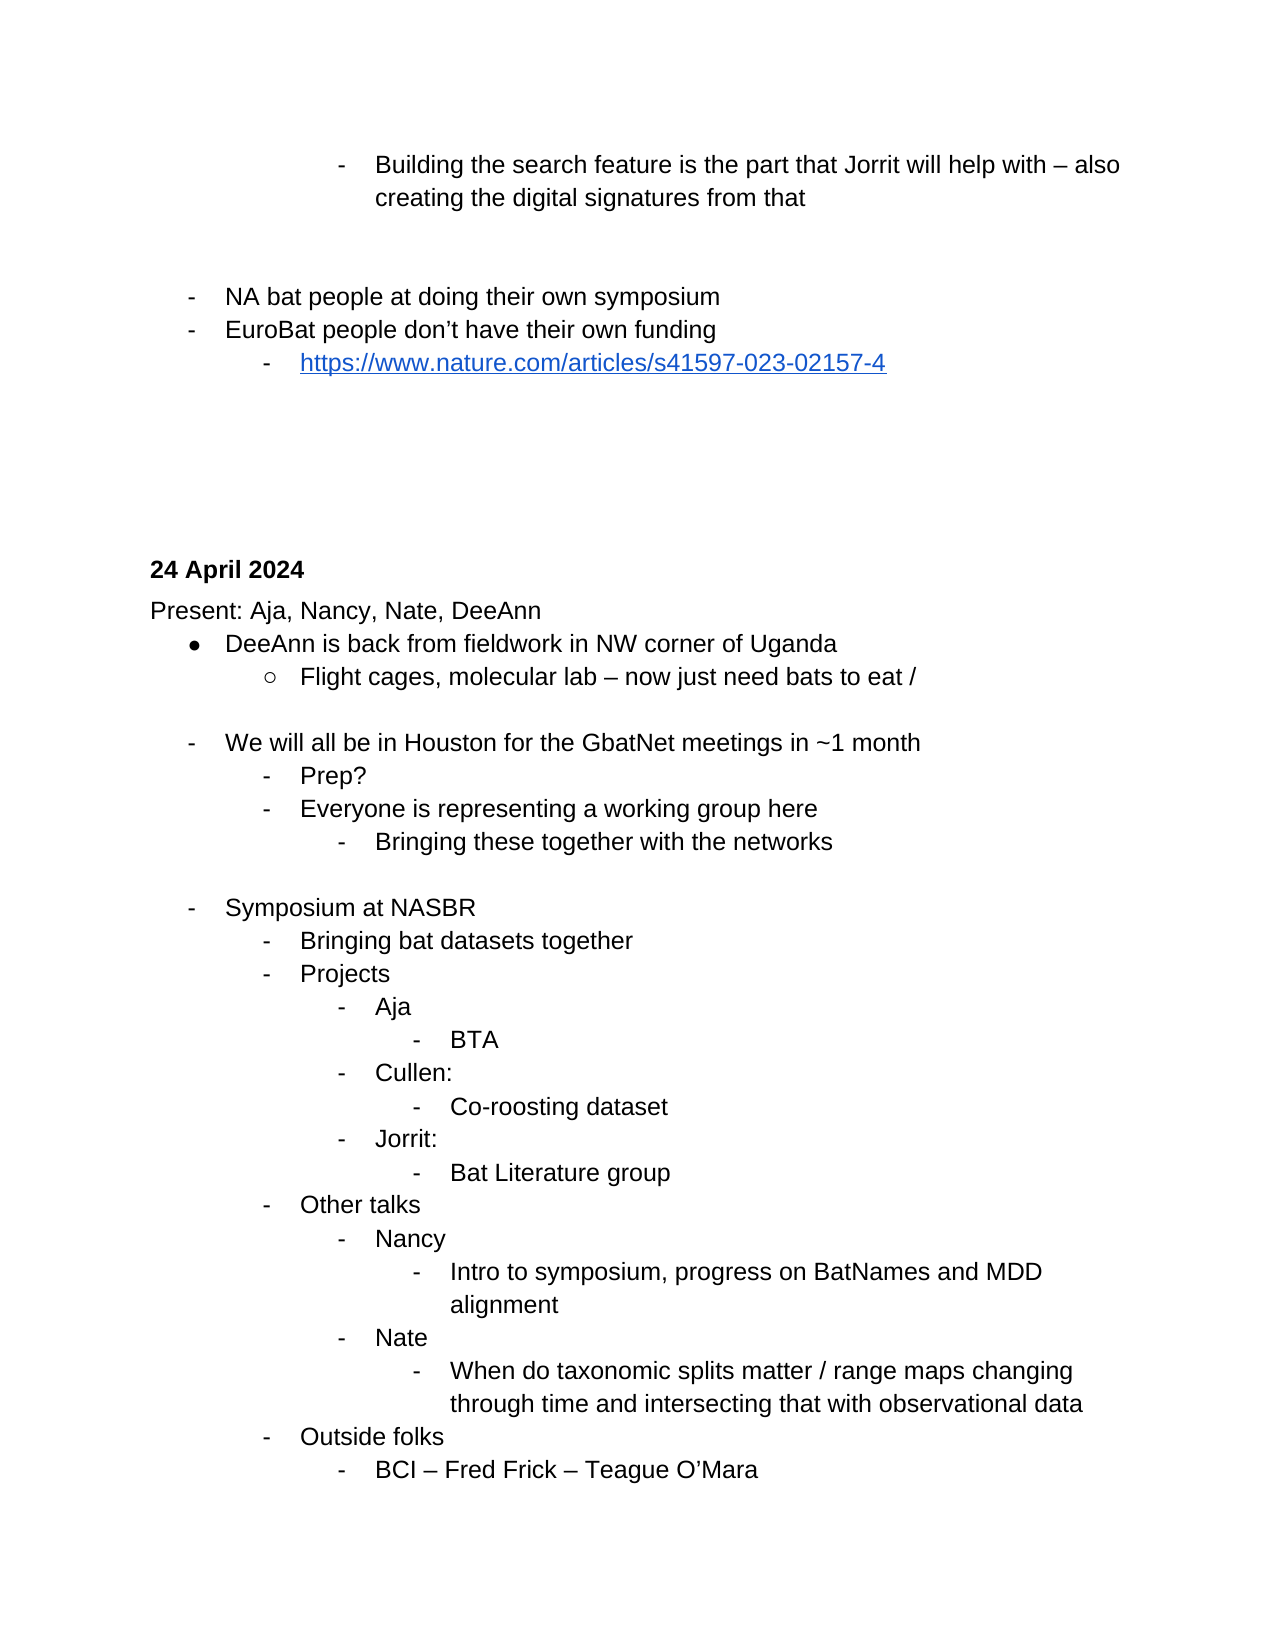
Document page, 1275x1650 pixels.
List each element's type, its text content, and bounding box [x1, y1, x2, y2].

list Bat Literature group [412, 1157, 1125, 1186]
list Cullen: [337, 1058, 1125, 1087]
list Aja [337, 992, 1125, 1021]
list Other talks [262, 1191, 1125, 1219]
list We will all be in Houston for the GbatNet meetings in ~1 month [187, 728, 1125, 757]
list Projects [262, 959, 1125, 988]
list Flight cages, molecular lab – now just need bats to eat / [262, 662, 1125, 691]
list Nate [337, 1323, 1125, 1351]
list Bringing these together with the networks [337, 827, 1125, 856]
list Outside folks [262, 1422, 1125, 1450]
list NA bat people at doing their own symposium [187, 282, 1125, 311]
list BTA [412, 1025, 1125, 1054]
list Building the search feature is the part that Jorrit will help with – also creating the digital signatures from that [337, 150, 1125, 212]
text Present: Aja, Nancy, Nate, DeeAnn [150, 596, 1125, 625]
list Prep? [262, 761, 1125, 790]
list Everyone is representing a working group here [262, 794, 1125, 823]
list Bringing bat datasets together [262, 926, 1125, 955]
list Jorrit: [337, 1124, 1125, 1153]
list DeeAnn is back from fieldwork in NW corner of Uganda [187, 629, 1125, 658]
list Co-roosting dataset [412, 1091, 1125, 1120]
subtitle 24 April 2024 [150, 555, 1125, 584]
list When do taxonomic splits matter / range maps changing through time and intersecting that with observational data [412, 1356, 1125, 1417]
list BCI – Fred Frick – Teague O’Mara [337, 1455, 1125, 1483]
list EuroBat people don’t have their own funding [187, 315, 1125, 344]
list https://www.nature.com/articles/s41597-023-02157-4 [262, 348, 1125, 377]
list Nancy [337, 1223, 1125, 1252]
list Symposium at NASBR [187, 893, 1125, 922]
list Intro to symposium, progress on BatNames and MDD alignment [412, 1257, 1125, 1318]
